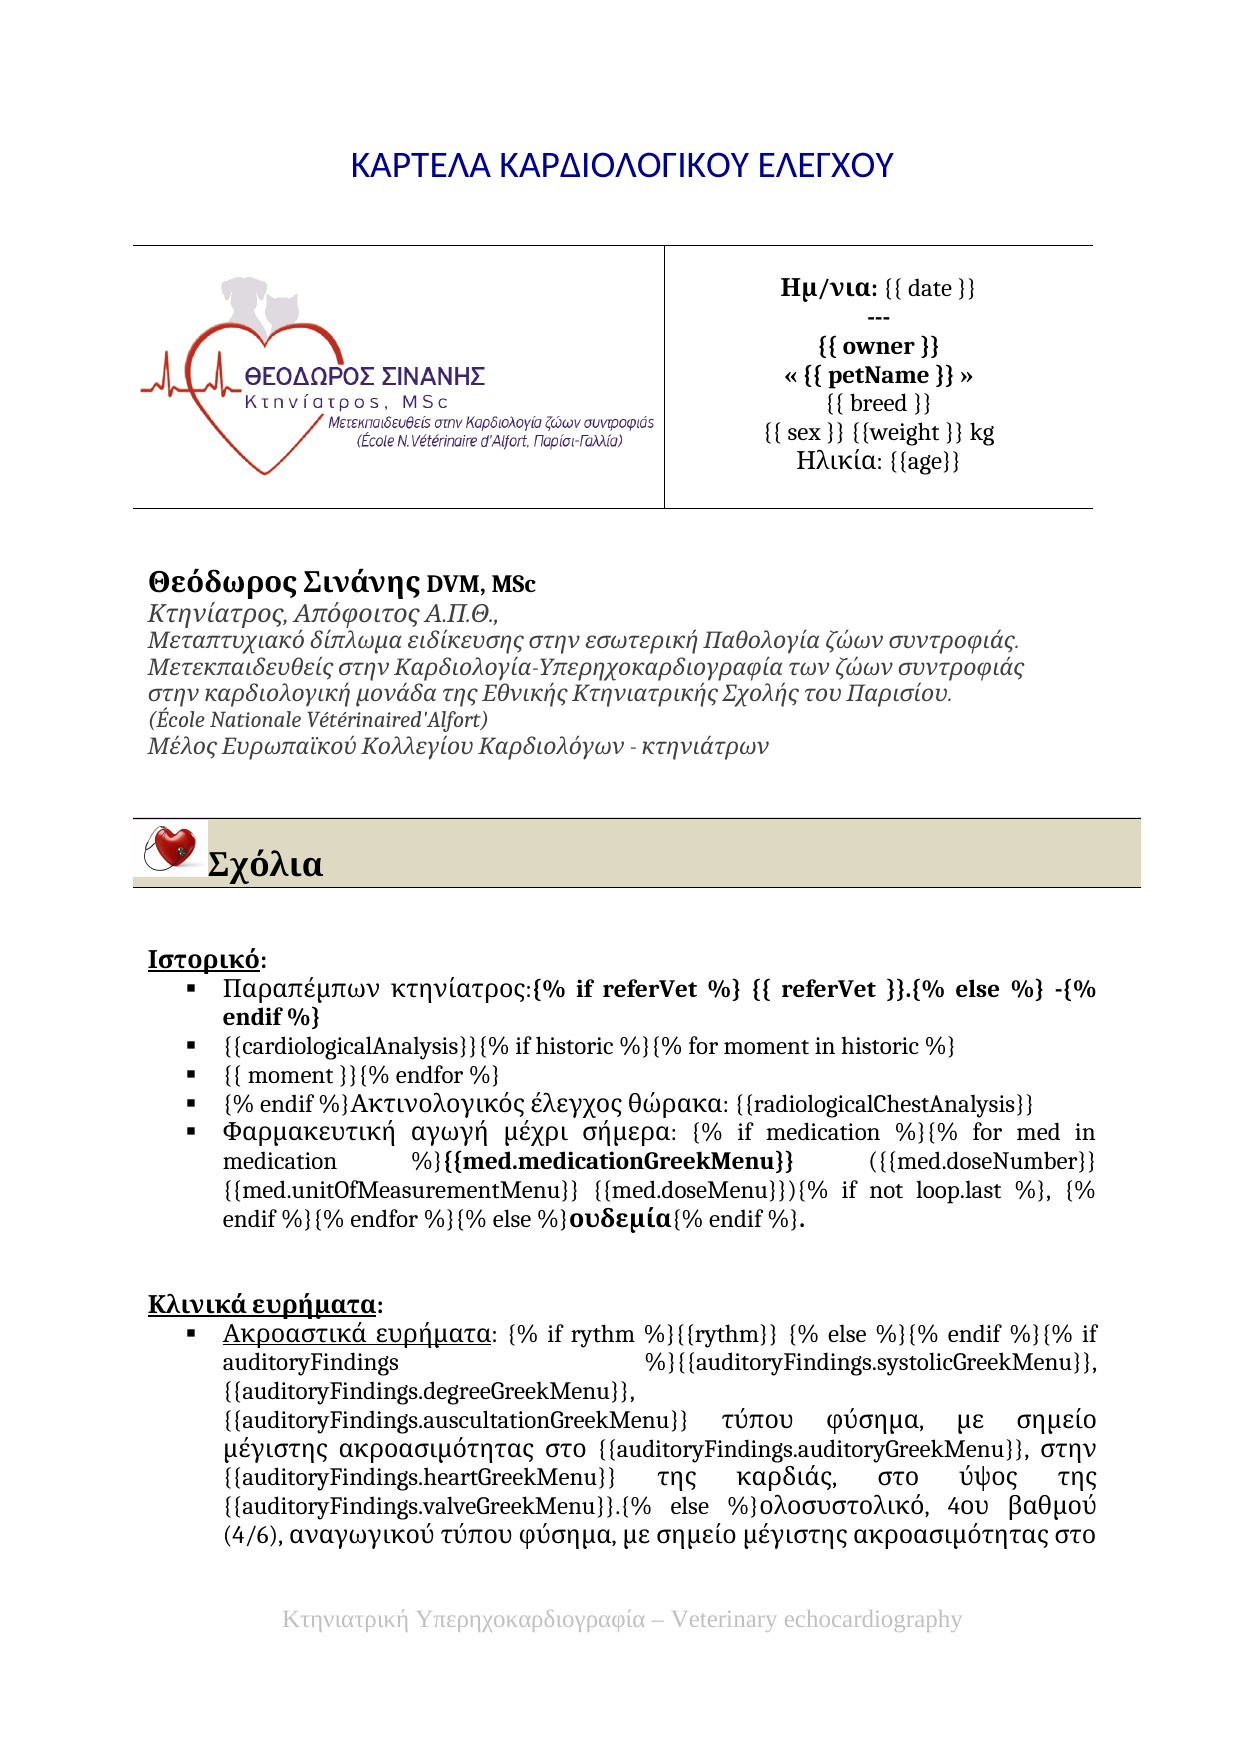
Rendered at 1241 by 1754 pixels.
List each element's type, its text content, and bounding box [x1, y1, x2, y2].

list Φαρμακευτική αγωγή μέχρι σήμερα: {% if medication %}{% for med in medication %}{{med.medicationGreekMenu}} ({{med.doseNumber}} {{med.unitOfMeasurementMenu}} {{med.doseMenu}}){% if not loop.last %}, {% endif %}{% endfor %}{% else %}ουδεμία{% endif %}. [185, 1118, 1097, 1233]
text Κλινικά ευρήματα: [148, 1291, 1097, 1319]
table_header [133, 246, 664, 507]
list {% endif %}Ακτινολογικός έλεγχος θώρακα: {{radiologicalChestAnalysis}} [185, 1089, 1097, 1118]
picture [140, 274, 655, 481]
picture [132, 820, 208, 877]
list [185, 1319, 1097, 1549]
text στην καρδιολογική μονάδα της Εθνικής Κτηνιατρικής Σχολής του Παρισίου. [148, 681, 1097, 707]
list Παραπέμπων κτηνίατρος:{% if referVet %} {{ referVet }}.{% else %} -{% endif %} [185, 974, 1097, 1032]
table_header Ημ/νια: {{ date }} --- {{ owner }} « {{ petName }} » {{ breed }} {{ sex }} {{weight }} kg Ηλικία: {{age}} [665, 246, 1093, 507]
text (École Nationale Vétérinaired'Alfort) [148, 707, 1097, 734]
text Ιστορικό: [148, 946, 1097, 974]
text Σχόλια [133, 819, 1141, 887]
text Μεταπτυχιακό δίπλωμα ειδίκευσης στην εσωτερική Παθολογία ζώων συντροφιάς. [148, 628, 1097, 654]
subtitle ΚΑΡΤΕΛΑ καρδιολογικου ελεγχου [148, 141, 1097, 187]
text Θεόδωρος Σινάνης DVM, MSc [148, 566, 1097, 599]
text Μέλος Ευρωπαϊκού Κολλεγίου Καρδιολόγων - κτηνιάτρων [148, 734, 1097, 760]
text Κτηνίατρος, Απόφοιτος Α.Π.Θ., [148, 599, 1097, 628]
list {{cardiologicalAnalysis}}{% if historic %}{% for moment in historic %} [185, 1032, 1097, 1061]
list {{ moment }}{% endfor %} [185, 1061, 1097, 1089]
text Μετεκπαιδευθείς στην Καρδιολογία-Υπερηχοκαρδιογραφία των ζώων συντροφιάς [148, 654, 1097, 681]
